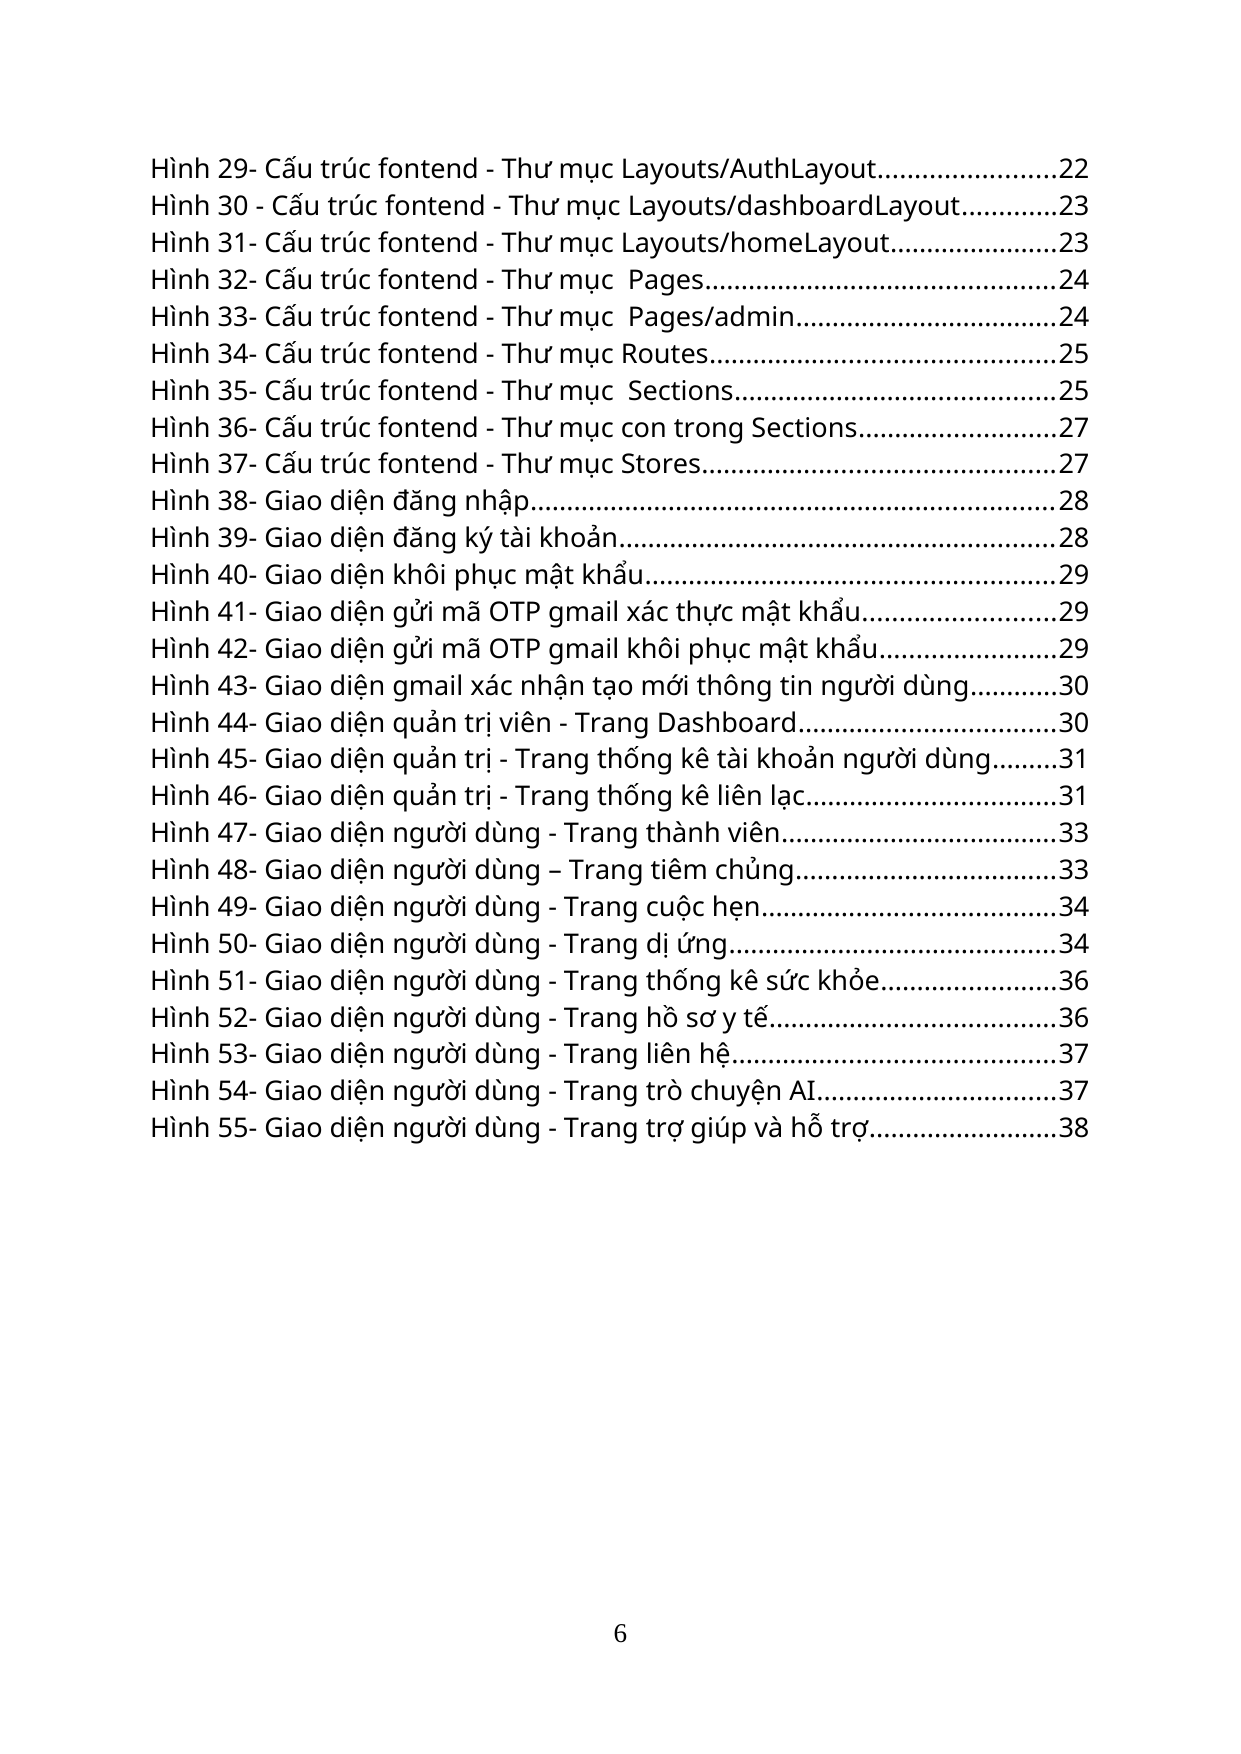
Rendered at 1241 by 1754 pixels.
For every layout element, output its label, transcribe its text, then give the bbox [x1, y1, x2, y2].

text Hình 50- Giao diện người dùng - Trang dị ứng 34 [150, 924, 1090, 961]
text Hình 35- Cấu trúc fontend - Thư mục Sections 25 [150, 371, 1090, 408]
text Hình 40- Giao diện khôi phục mật khẩu 29 [150, 556, 1090, 592]
text Hình 49- Giao diện người dùng - Trang cuộc hẹn 34 [150, 887, 1090, 924]
text Hình 52- Giao diện người dùng - Trang hồ sơ y tế 36 [150, 998, 1090, 1035]
text Hình 48- Giao diện người dùng – Trang tiêm chủng 33 [150, 851, 1090, 887]
text Hình 29- Cấu trúc fontend - Thư mục Layouts/AuthLayout 22 [150, 150, 1090, 187]
text Hình 55- Giao diện người dùng - Trang trợ giúp và hỗ trợ 38 [150, 1109, 1090, 1146]
text Hình 51- Giao diện người dùng - Trang thống kê sức khỏe 36 [150, 961, 1090, 998]
text Hình 54- Giao diện người dùng - Trang trò chuyện AI 37 [150, 1072, 1090, 1109]
text Hình 32- Cấu trúc fontend - Thư mục Pages 24 [150, 261, 1090, 297]
text Hình 33- Cấu trúc fontend - Thư mục Pages/admin 24 [150, 297, 1090, 334]
text Hình 43- Giao diện gmail xác nhận tạo mới thông tin người dùng 30 [150, 666, 1090, 703]
text Hình 45- Giao diện quản trị - Trang thống kê tài khoản người dùng 31 [150, 740, 1090, 777]
text Hình 42- Giao diện gửi mã OTP gmail khôi phục mật khẩu 29 [150, 629, 1090, 666]
text Hình 44- Giao diện quản trị viên - Trang Dashboard 30 [150, 703, 1090, 740]
text Hình 41- Giao diện gửi mã OTP gmail xác thực mật khẩu 29 [150, 592, 1090, 629]
text Hình 30 - Cấu trúc fontend - Thư mục Layouts/dashboardLayout 23 [150, 187, 1090, 224]
text Hình 39- Giao diện đăng ký tài khoản 28 [150, 519, 1090, 556]
text Hình 36- Cấu trúc fontend - Thư mục con trong Sections 27 [150, 408, 1090, 445]
text Hình 34- Cấu trúc fontend - Thư mục Routes 25 [150, 334, 1090, 371]
text Hình 31- Cấu trúc fontend - Thư mục Layouts/homeLayout 23 [150, 224, 1090, 261]
text Hình 38- Giao diện đăng nhập 28 [150, 482, 1090, 519]
text Hình 53- Giao diện người dùng - Trang liên hệ 37 [150, 1035, 1090, 1072]
text Hình 46- Giao diện quản trị - Trang thống kê liên lạc 31 [150, 777, 1090, 814]
text Hình 47- Giao diện người dùng - Trang thành viên 33 [150, 814, 1090, 851]
text Hình 37- Cấu trúc fontend - Thư mục Stores 27 [150, 445, 1090, 482]
